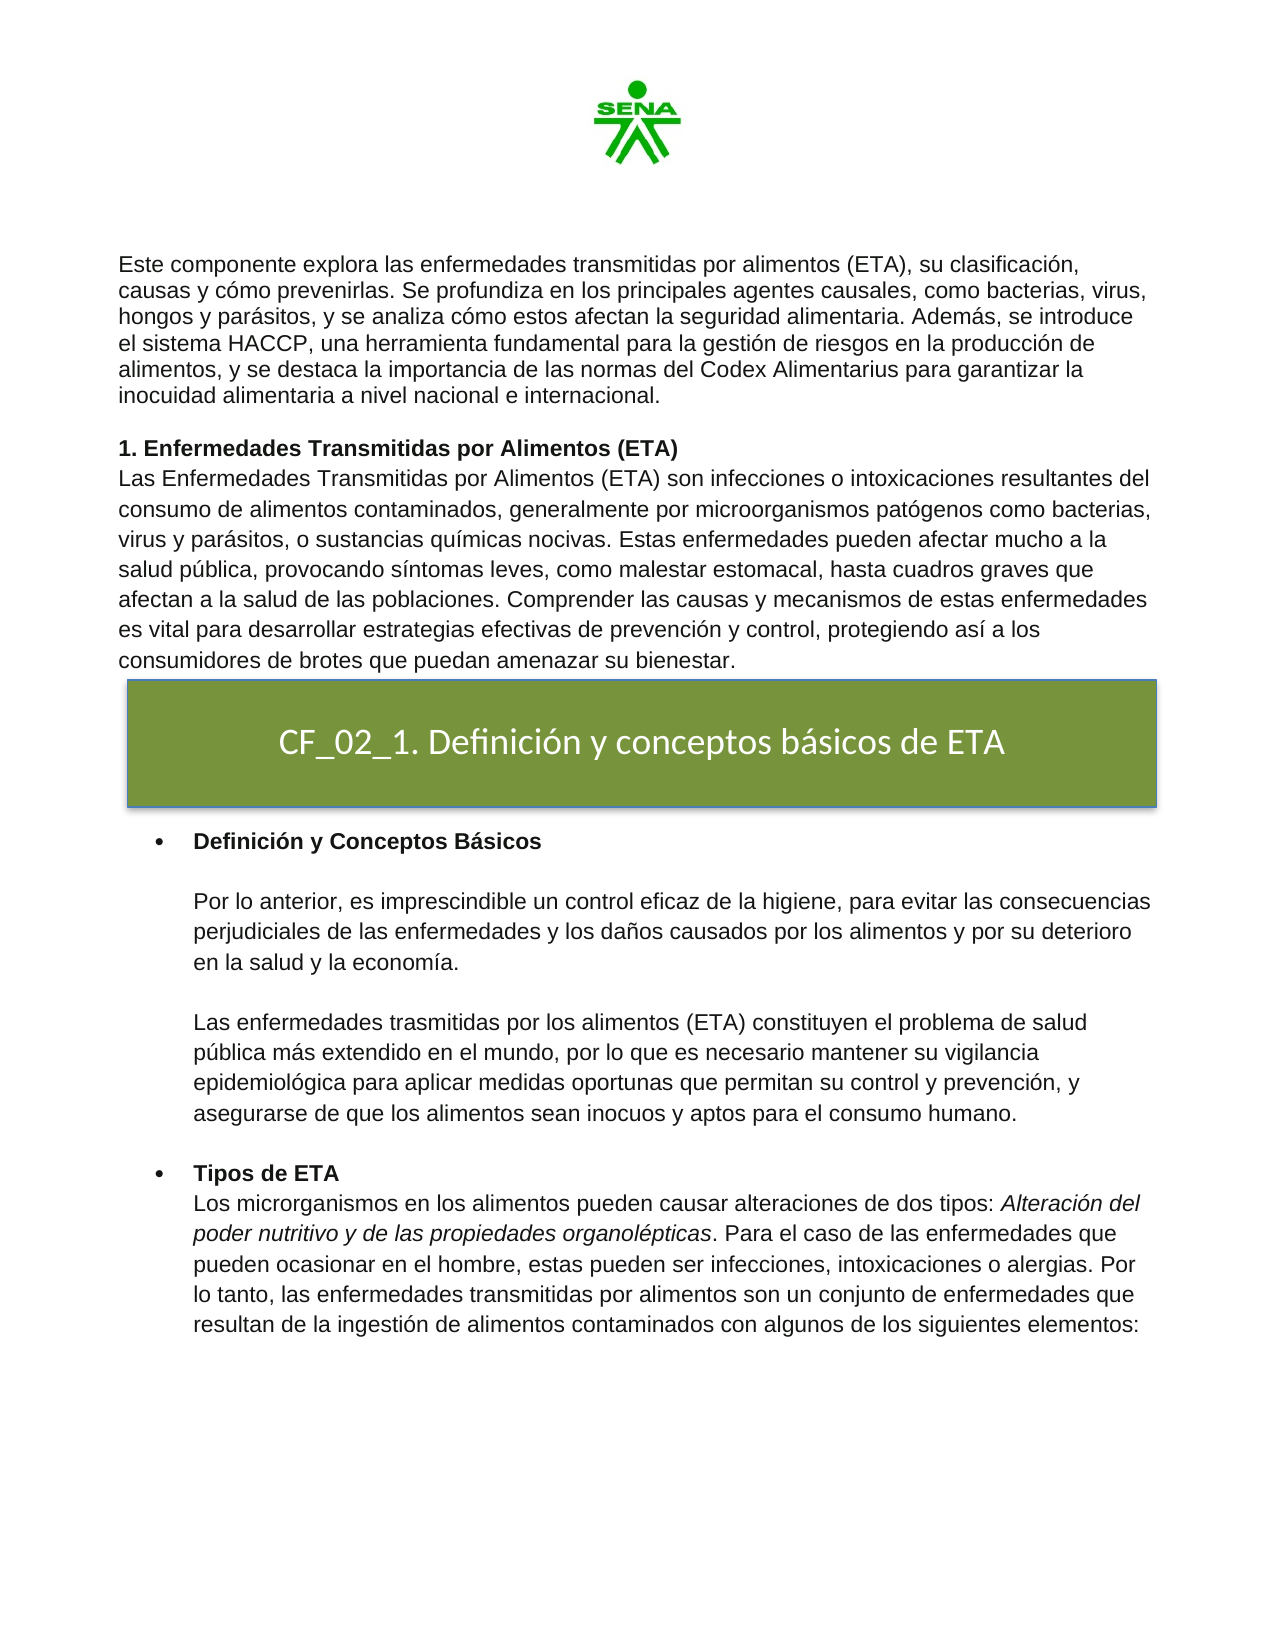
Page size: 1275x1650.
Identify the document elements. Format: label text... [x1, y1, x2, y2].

text Las enfermedades trasmitidas por los alimentos (ETA) constituyen el problema de salud pública más extendido en el mundo, por lo que es necesario mantener su vigilancia epidemiológica para aplicar medidas oportunas que permitan su control y prevención, y asegurarse de que los alimentos sean inocuos y aptos para el consumo humano. [193, 1009, 1157, 1126]
text Los microrganismos en los alimentos pueden causar alteraciones de dos tipos: Alteración del poder nutritivo y de las propiedades organolépticas. Para el caso de las enfermedades que pueden ocasionar en el hombre, estas pueden ser infecciones, intoxicaciones o alergias. Por lo tanto, las enfermedades transmitidas por alimentos son un conjunto de enfermedades que resultan de la ingestión de alimentos contaminados con algunos de los siguientes elementos: [193, 1190, 1157, 1337]
picture [588, 75, 687, 172]
text Este componente explora las enfermedades transmitidas por alimentos (ETA), su clasificación, causas y cómo prevenirlas. Se profundiza en los principales agentes causales, como bacterias, virus, hongos y parásitos, y se analiza cómo estos afectan la seguridad alimentaria. Además, se introduce el sistema HACCP, una herramienta fundamental para la gestión de riesgos en la producción de alimentos, y se destaca la importancia de las normas del Codex Alimentarius para garantizar la inocuidad alimentaria a nivel nacional e internacional. [118, 251, 1157, 409]
text Las Enfermedades Transmitidas por Alimentos (ETA) son infecciones o intoxicaciones resultantes del consumo de alimentos contaminados, generalmente por microorganismos patógenos como bacterias, virus y parásitos, o sustancias químicas nocivas. Estas enfermedades pueden afectar mucho a la salud pública, provocando síntomas leves, como malestar estomacal, hasta cuadros graves que afectan a la salud de las poblaciones. Comprender las causas y mecanismos de estas enfermedades es vital para desarrollar estrategias efectivas de prevención y control, protegiendo así a los consumidores de brotes que puedan amenazar su bienestar. [118, 465, 1157, 673]
list Definición y Conceptos Básicos [156, 828, 1157, 854]
text 1. Enfermedades Transmitidas por Alimentos (ETA) [118, 435, 1157, 461]
list Tipos de ETA [156, 1160, 1157, 1186]
text Por lo anterior, es imprescindible un control eficaz de la higiene, para evitar las consecuencias perjudiciales de las enfermedades y los daños causados por los alimentos y por su deterioro en la salud y la economía. [193, 888, 1157, 975]
